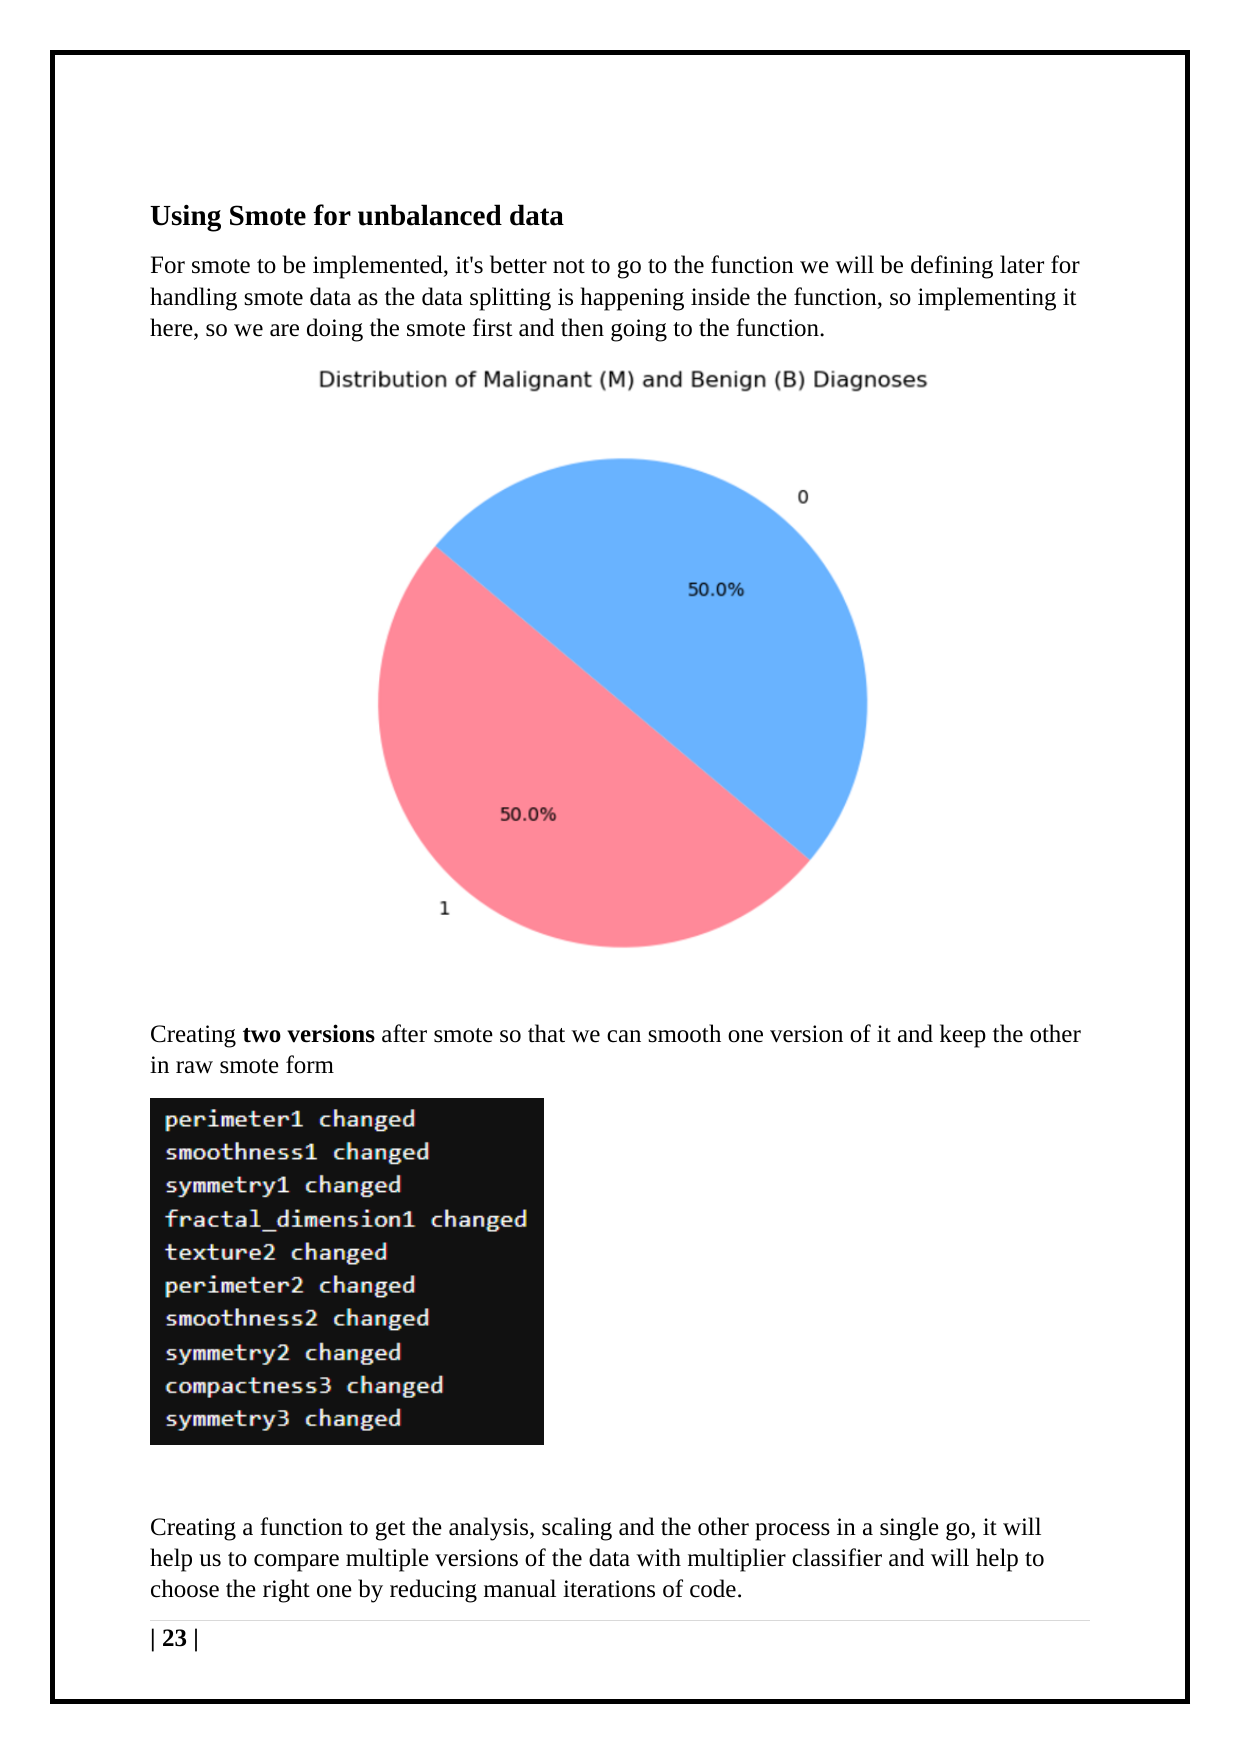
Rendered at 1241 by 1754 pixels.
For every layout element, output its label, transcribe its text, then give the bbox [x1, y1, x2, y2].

text Using Smote for unbalanced data [150, 198, 1090, 231]
picture [307, 360, 934, 953]
text Creating two versions after smote so that we can smooth one version of it and keep the other in raw smote form [150, 1019, 1090, 1079]
text For smote to be implemented, it's better not to go to the function we will be defining later for handling smote data as the data splitting is happening inside the function, so implementing it here, so we are doing the smote first and then going to the function. [150, 251, 1090, 341]
picture [150, 1098, 544, 1445]
text Creating a function to get the analysis, scaling and the other process in a single go, it will help us to compare multiple versions of the data with multiplier classifier and will help to choose the right one by reducing manual iterations of code. [150, 1512, 1090, 1602]
